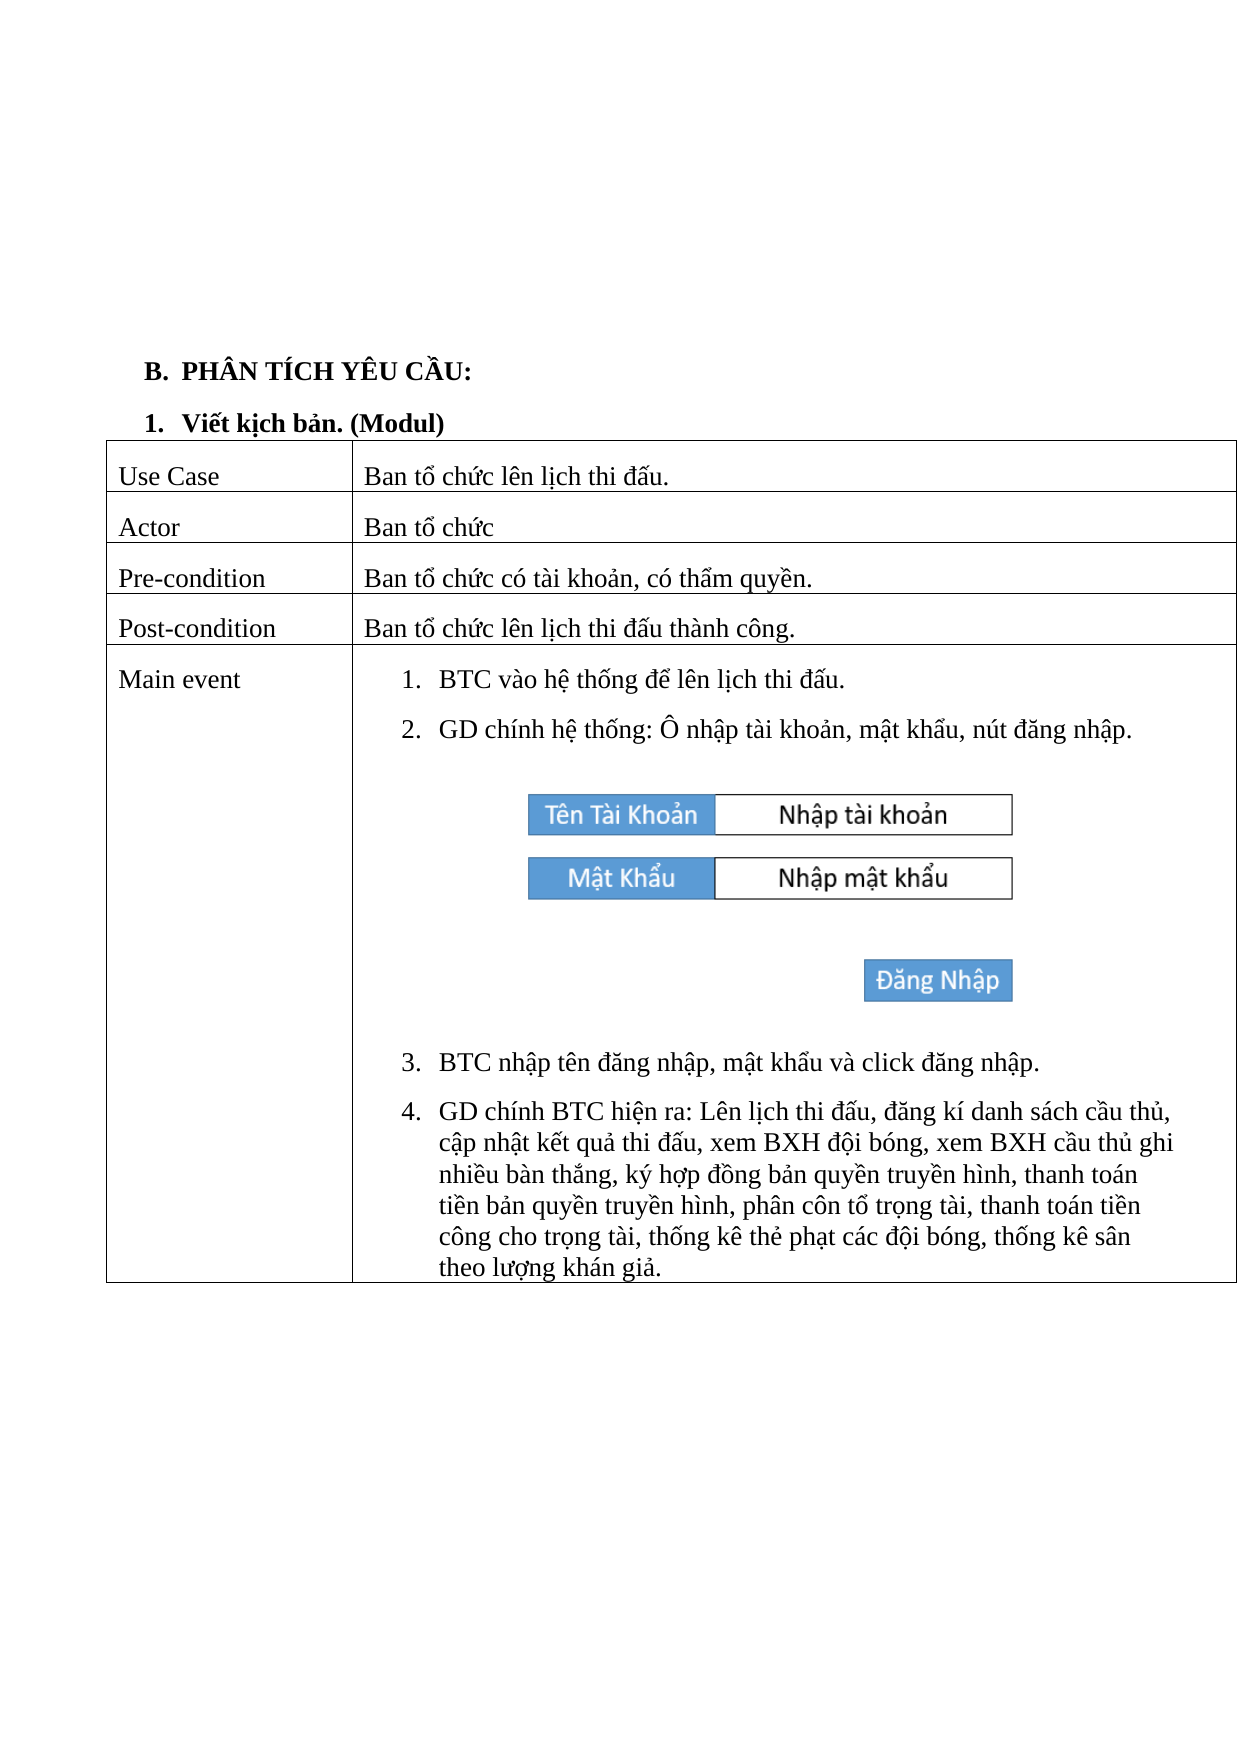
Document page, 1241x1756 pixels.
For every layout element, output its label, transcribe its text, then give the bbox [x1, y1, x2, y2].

table_cell Ban tổ chức [353, 492, 1236, 542]
table_cell Ban tổ chức lên lịch thi đấu thành công. [353, 594, 1236, 644]
picture [506, 762, 1036, 1027]
table_cell Actor [107, 492, 352, 542]
table_cell Post-condition [107, 594, 352, 644]
list PHÂN TÍCH YÊU CẦU: [144, 354, 1052, 386]
table_cell Pre-condition [107, 543, 352, 593]
table_cell Main event [107, 645, 352, 1282]
list Viết kịch bản. (Modul) [144, 407, 1052, 438]
table_header Use Case [107, 441, 352, 491]
table_cell Ban tổ chức có tài khoản, có thẩm quyền. [353, 543, 1236, 593]
table_header Ban tổ chức lên lịch thi đấu. [353, 441, 1236, 491]
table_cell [353, 645, 1236, 1282]
